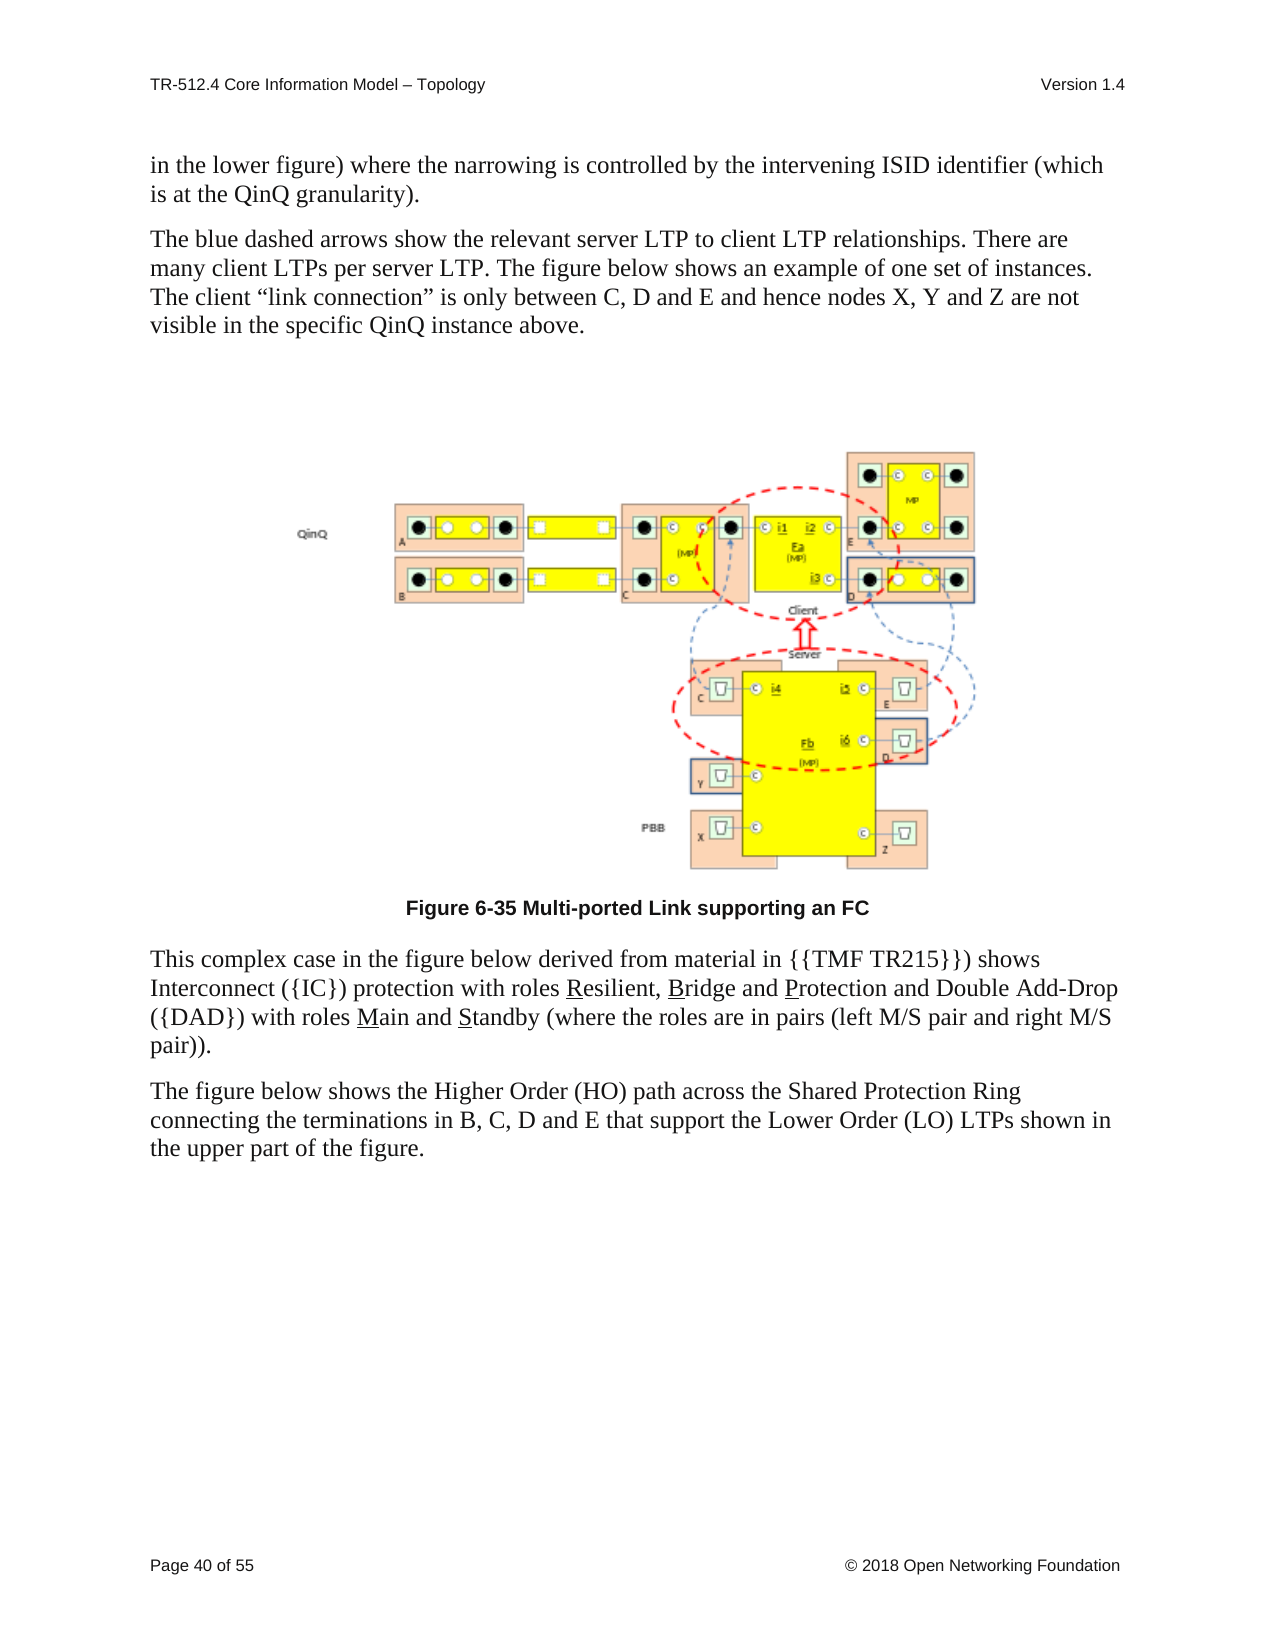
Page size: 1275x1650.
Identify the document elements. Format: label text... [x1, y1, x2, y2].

text The figure below shows the Higher Order (HO) path across the Shared Protection Ring connecting the terminations in B, C, D and E that support the Lower Order (LO) LTPs shown in the upper part of the figure. [150, 1076, 1125, 1162]
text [150, 150, 1125, 207]
text The blue dashed arrows show the relevant server LTP to client LTP relationships. There are many client LTPs per server LTP. The figure below shows an example of one set of instances. The client “link connection” is only between C, D and E and hence nodes X, Y and Z are not visible in the specific QinQ instance above. [150, 224, 1125, 339]
text This complex case in the figure below derived from material in {{TMF TR215}}) shows Interconnect ({IC}) protection with roles Resilient, Bridge and Protection and Double Add-Drop ({DAD}) with roles Main and Standby (where the roles are in pairs (left M/S pair and right M/S pair)). [150, 944, 1125, 1059]
